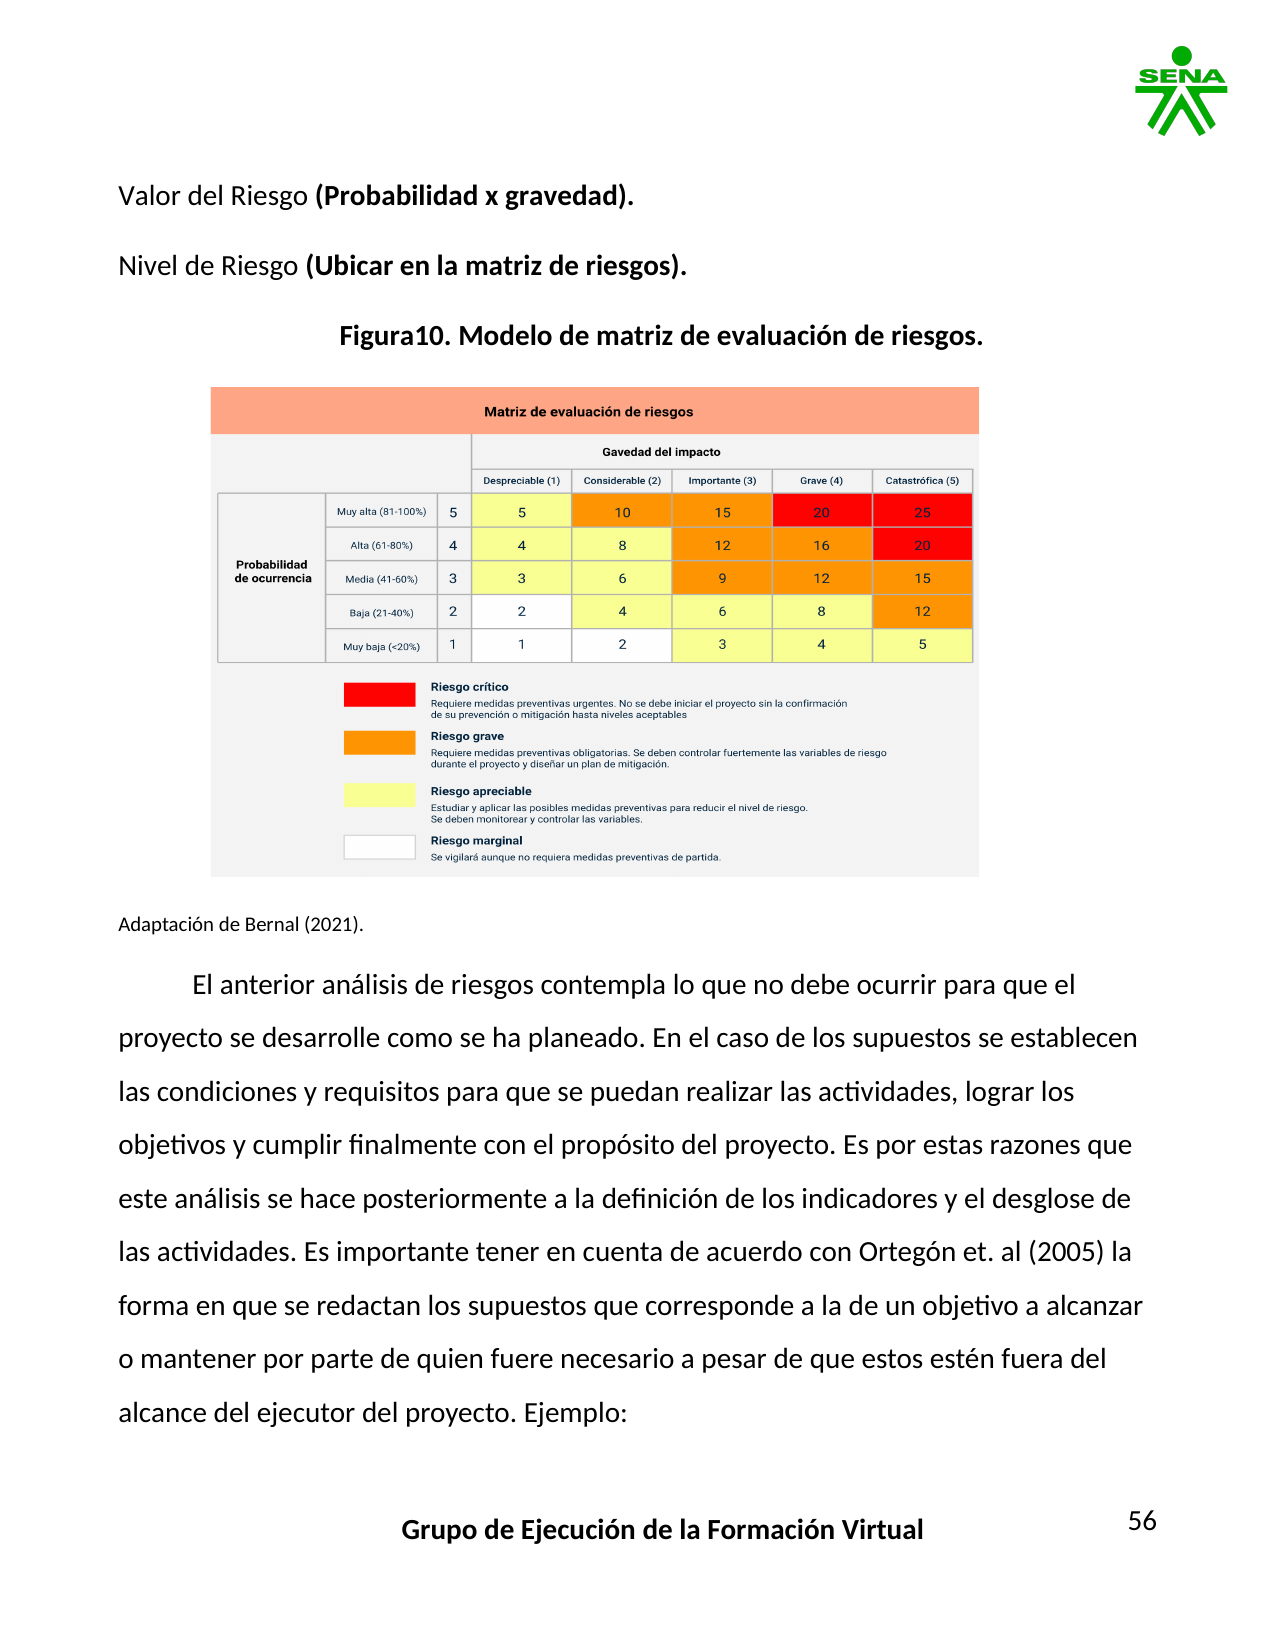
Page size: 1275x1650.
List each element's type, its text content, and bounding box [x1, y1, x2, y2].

picture [1135, 46, 1228, 136]
text El anterior análisis de riesgos contempla lo que no debe ocurrir para que el proyecto se desarrolle como se ha planeado. En el caso de los supuestos se establecen las condiciones y requisitos para que se puedan realizar las actividades, lograr los objetivos y cumplir finalmente con el propósito del proyecto. Es por estas razones que este análisis se hace posteriormente a la definición de los indicadores y el desglose de las actividades. Es importante tener en cuenta de acuerdo con Ortegón et. al (2005) la forma en que se redactan los supuestos que corresponde a la de un objetivo a alcanzar o mantener por parte de quien fuere necesario a pesar de que estos estén fuera del alcance del ejecutor del proyecto. Ejemplo: [118, 966, 1157, 1429]
text Adaptación de Bernal (2021). [118, 911, 1157, 937]
picture [210, 387, 980, 877]
text Valor del Riesgo (Probabilidad x gravedad). [118, 177, 1157, 213]
text Nivel de Riesgo (Ubicar en la matriz de riesgos). [118, 247, 1157, 283]
text Figura10. Modelo de matriz de evaluación de riesgos. [118, 317, 1157, 353]
